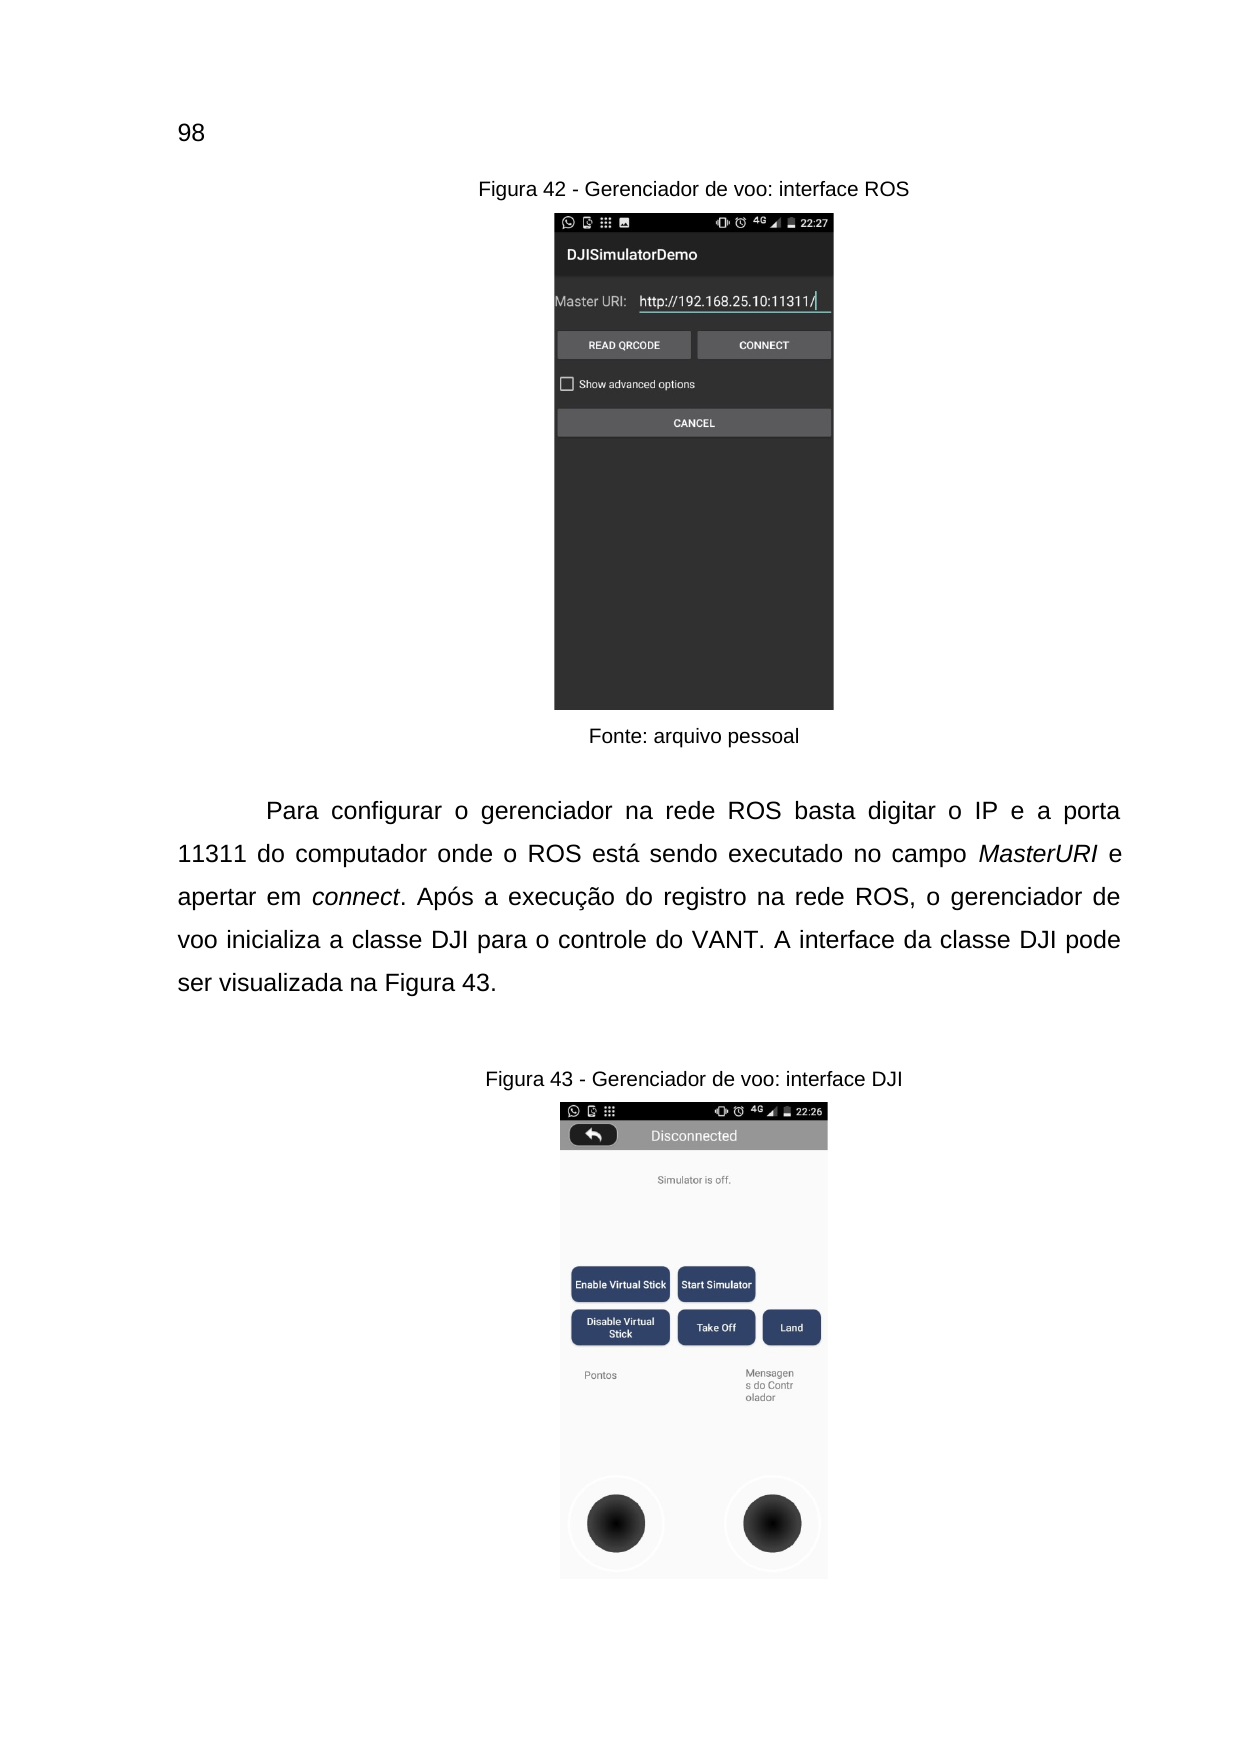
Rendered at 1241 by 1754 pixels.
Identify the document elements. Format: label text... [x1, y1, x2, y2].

text Para configurar o gerenciador na rede ROS basta digitar o IP e a porta 11311 do computador onde o ROS está sendo executado no campo MasterURI e apertar em connect. Após a execução do registro na rede ROS, o gerenciador de voo inicializa a classe DJI para o controle do VANT. A interface da classe DJI pode ser visualizada na Figura 43. [177, 796, 1122, 997]
picture [560, 1102, 828, 1579]
picture [554, 213, 834, 710]
text Fonte: arquivo pessoal [177, 724, 1122, 748]
text Figura 43 - Gerenciador de voo: interface DJI [177, 1067, 1122, 1091]
text Figura 42 - Gerenciador de voo: interface ROS [177, 177, 1122, 201]
